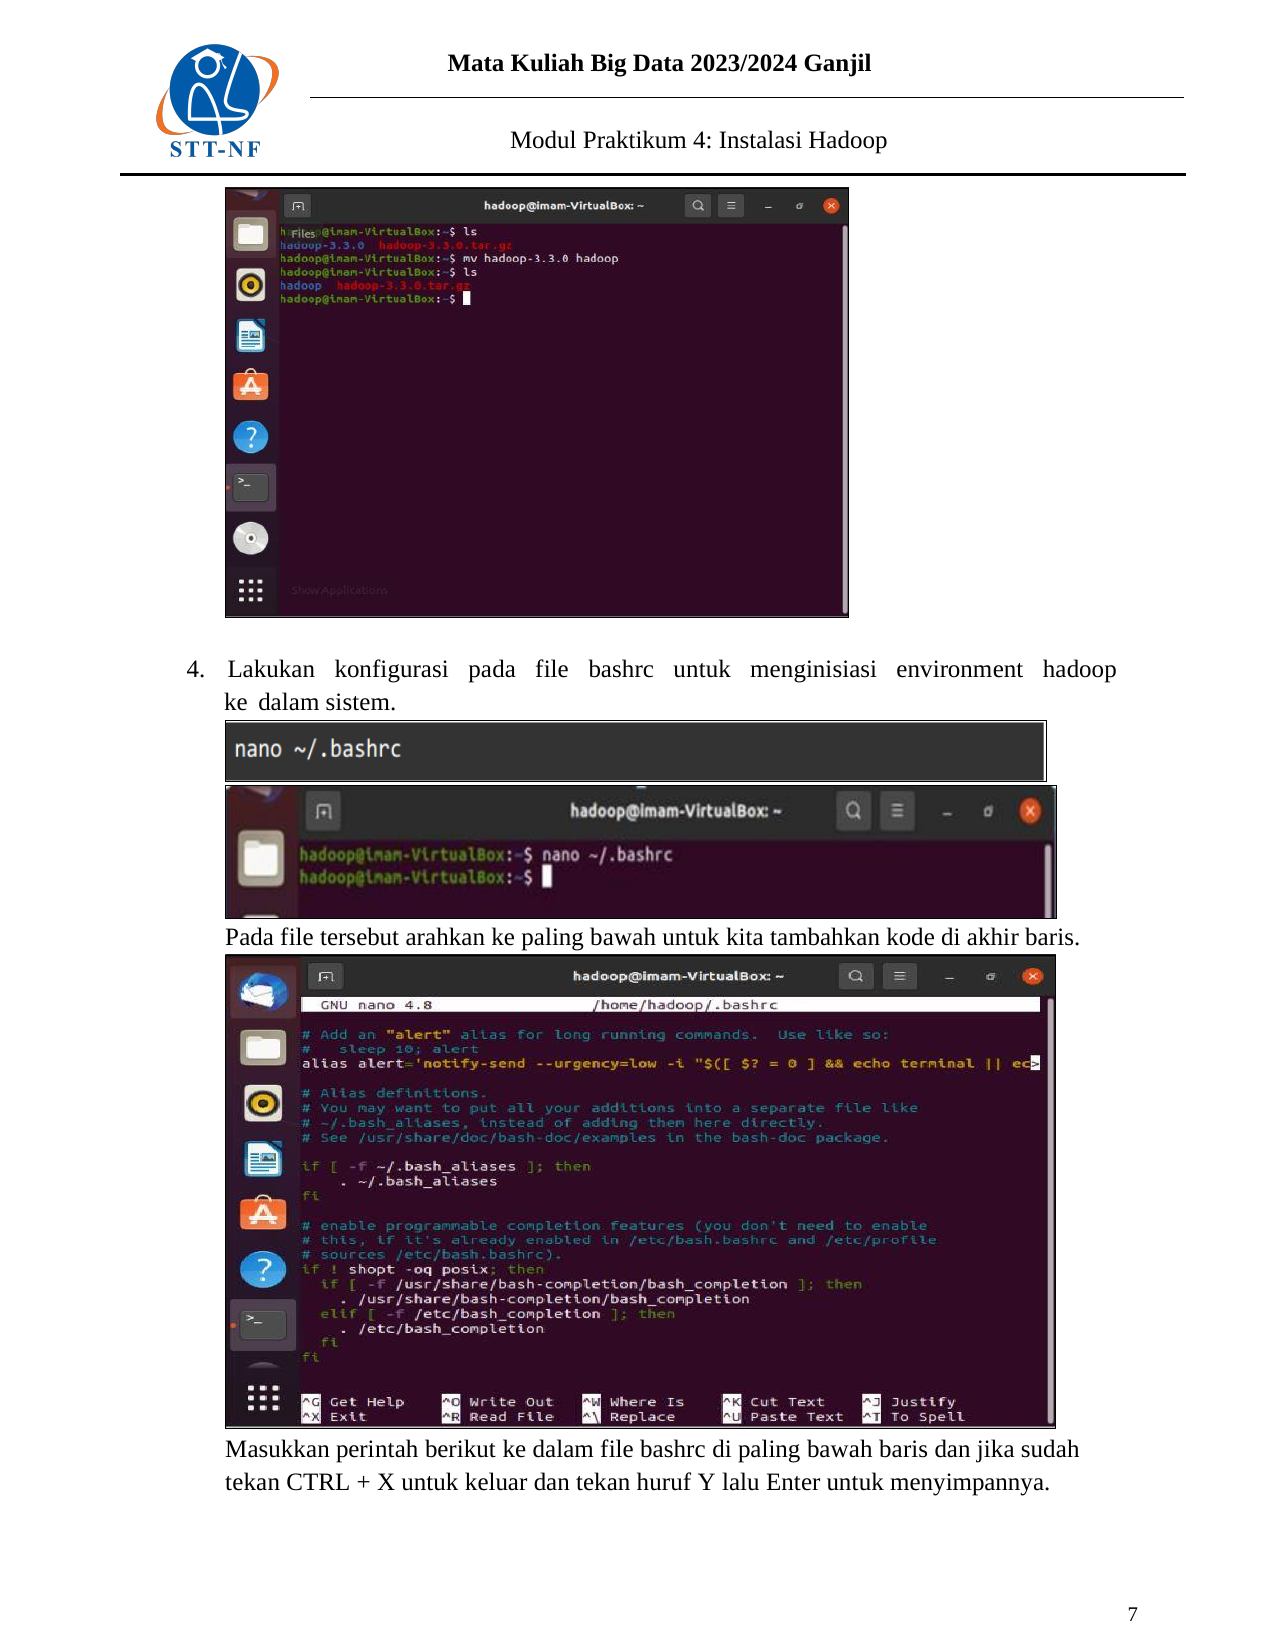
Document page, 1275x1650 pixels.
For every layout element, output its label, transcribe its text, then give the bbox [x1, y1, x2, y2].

text Masukkan perintah berikut ke dalam file bashrc di paling bawah baris dan jika sudah tekan CTRL + X untuk keluar dan tekan huruf Y lalu Enter untuk menyimpannya. [225, 1434, 1129, 1496]
picture [226, 189, 848, 617]
picture [151, 43, 280, 158]
text 4. Lakukan konfigurasi pada file bashrc untuk menginisiasi environment hadoop ke dalam sistem. [186, 654, 1129, 716]
picture [226, 956, 1055, 1428]
picture [226, 721, 1046, 781]
text Pada file tersebut arahkan ke paling bawah untuk kita tambahkan kode di akhir baris. [225, 922, 1137, 951]
picture [226, 786, 1056, 918]
